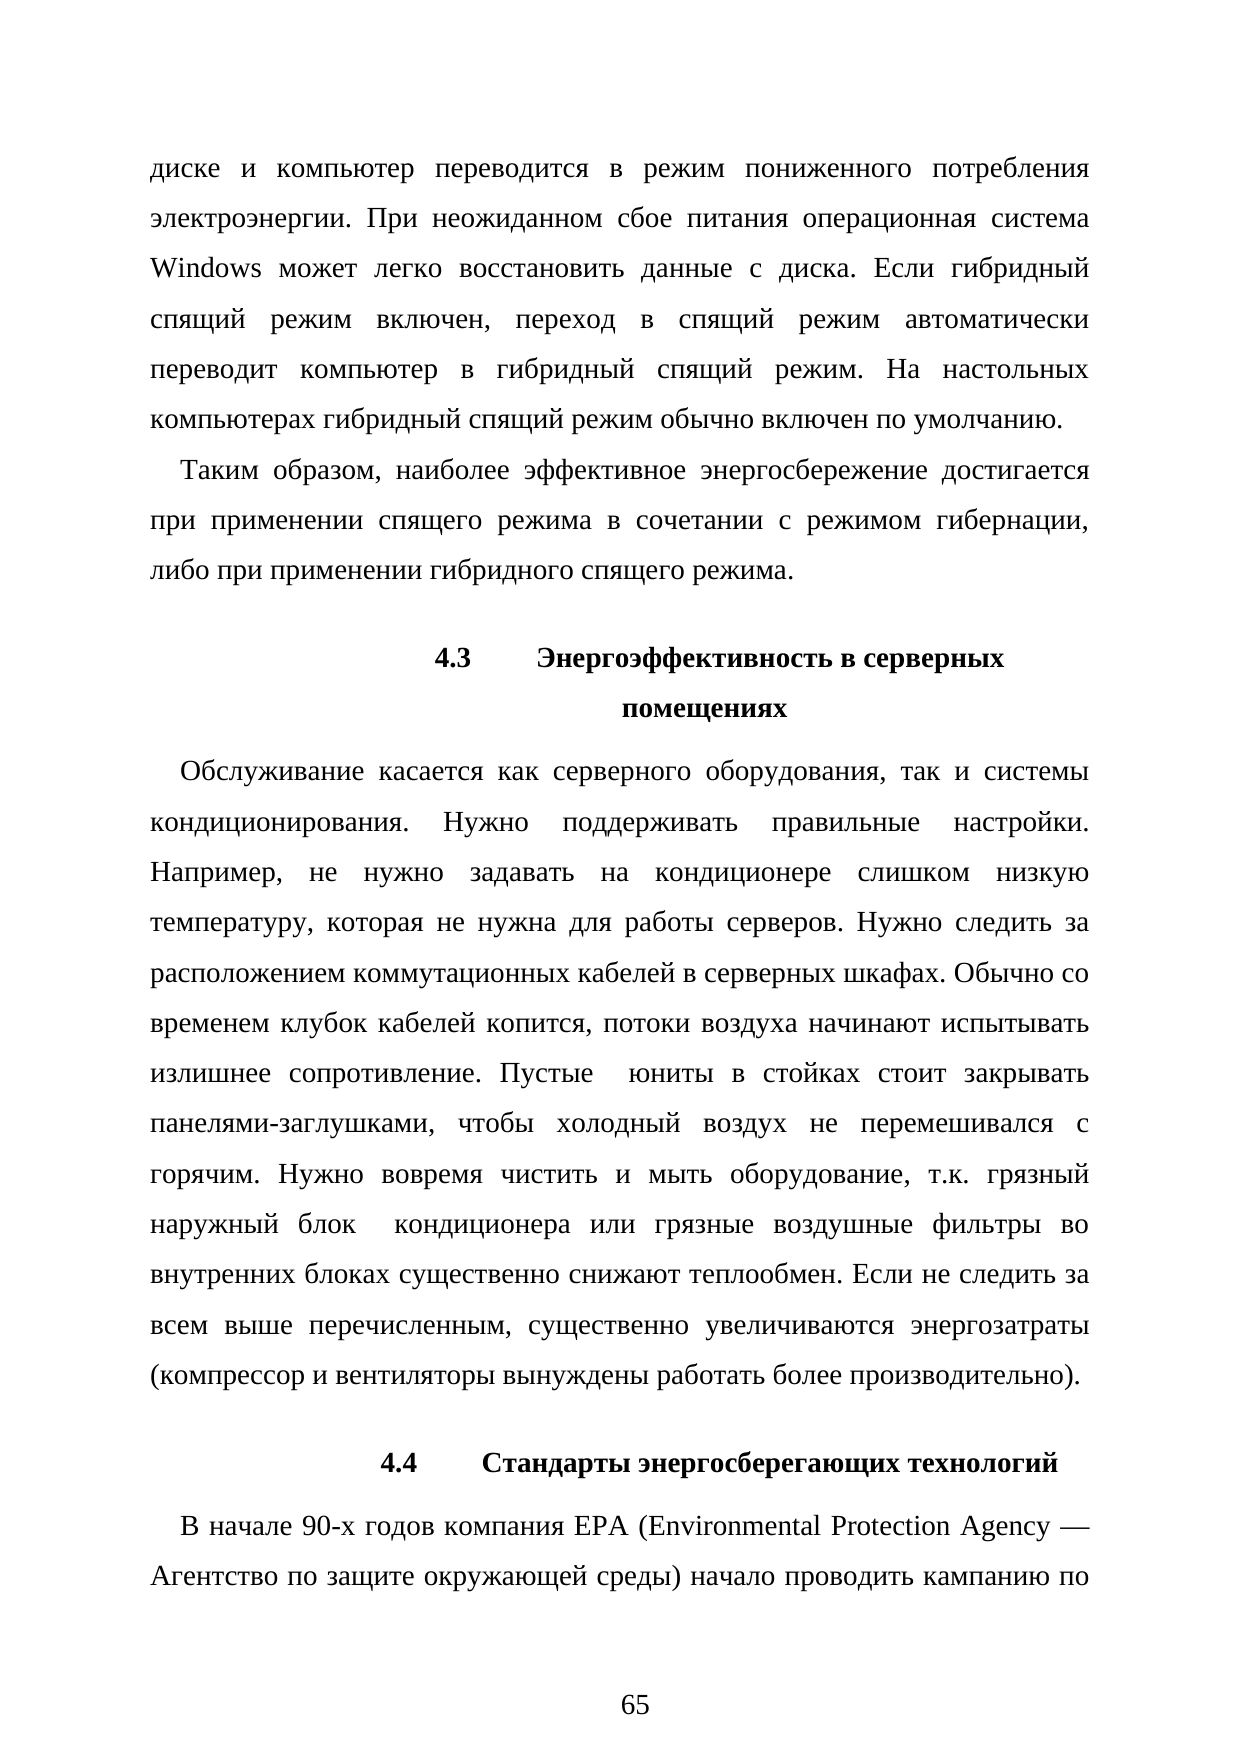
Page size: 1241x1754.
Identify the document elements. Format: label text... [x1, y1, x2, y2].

text Обслуживание касается как серверного оборудования, так и системы кондиционирования. Нужно поддерживать правильные настройки. Например, не нужно задавать на кондиционере слишком низкую температуру, которая не нужна для работы серверов. Нужно следить за расположением коммутационных кабелей в серверных шкафах. Обычно со временем клубок кабелей копится, потоки воздуха начинают испытывать излишнее сопротивление. Пустые юниты в стойках стоит закрывать панелями-заглушками, чтобы холодный воздух не перемешивался с горячим. Нужно вовремя чистить и мыть оборудование, т.к. грязный наружный блок кондиционера или грязные воздушные фильтры во внутренних блоках существенно снижают теплообмен. Если не следить за всем выше перечисленным, существенно увеличиваются энергозатраты (компрессор и вентиляторы вынуждены работать более производительно). [150, 753, 1090, 1391]
subtitle Энергоэффективность в серверных помещениях [319, 640, 1090, 724]
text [150, 150, 1090, 435]
text Таким образом, наиболее эффективное энергосбережение достигается при применении спящего режима в сочетании с режимом гибернации, либо при применении гибридного спящего режима. [150, 452, 1090, 586]
subtitle Стандарты энергосберегающих технологий [319, 1445, 1090, 1478]
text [150, 1508, 1090, 1592]
